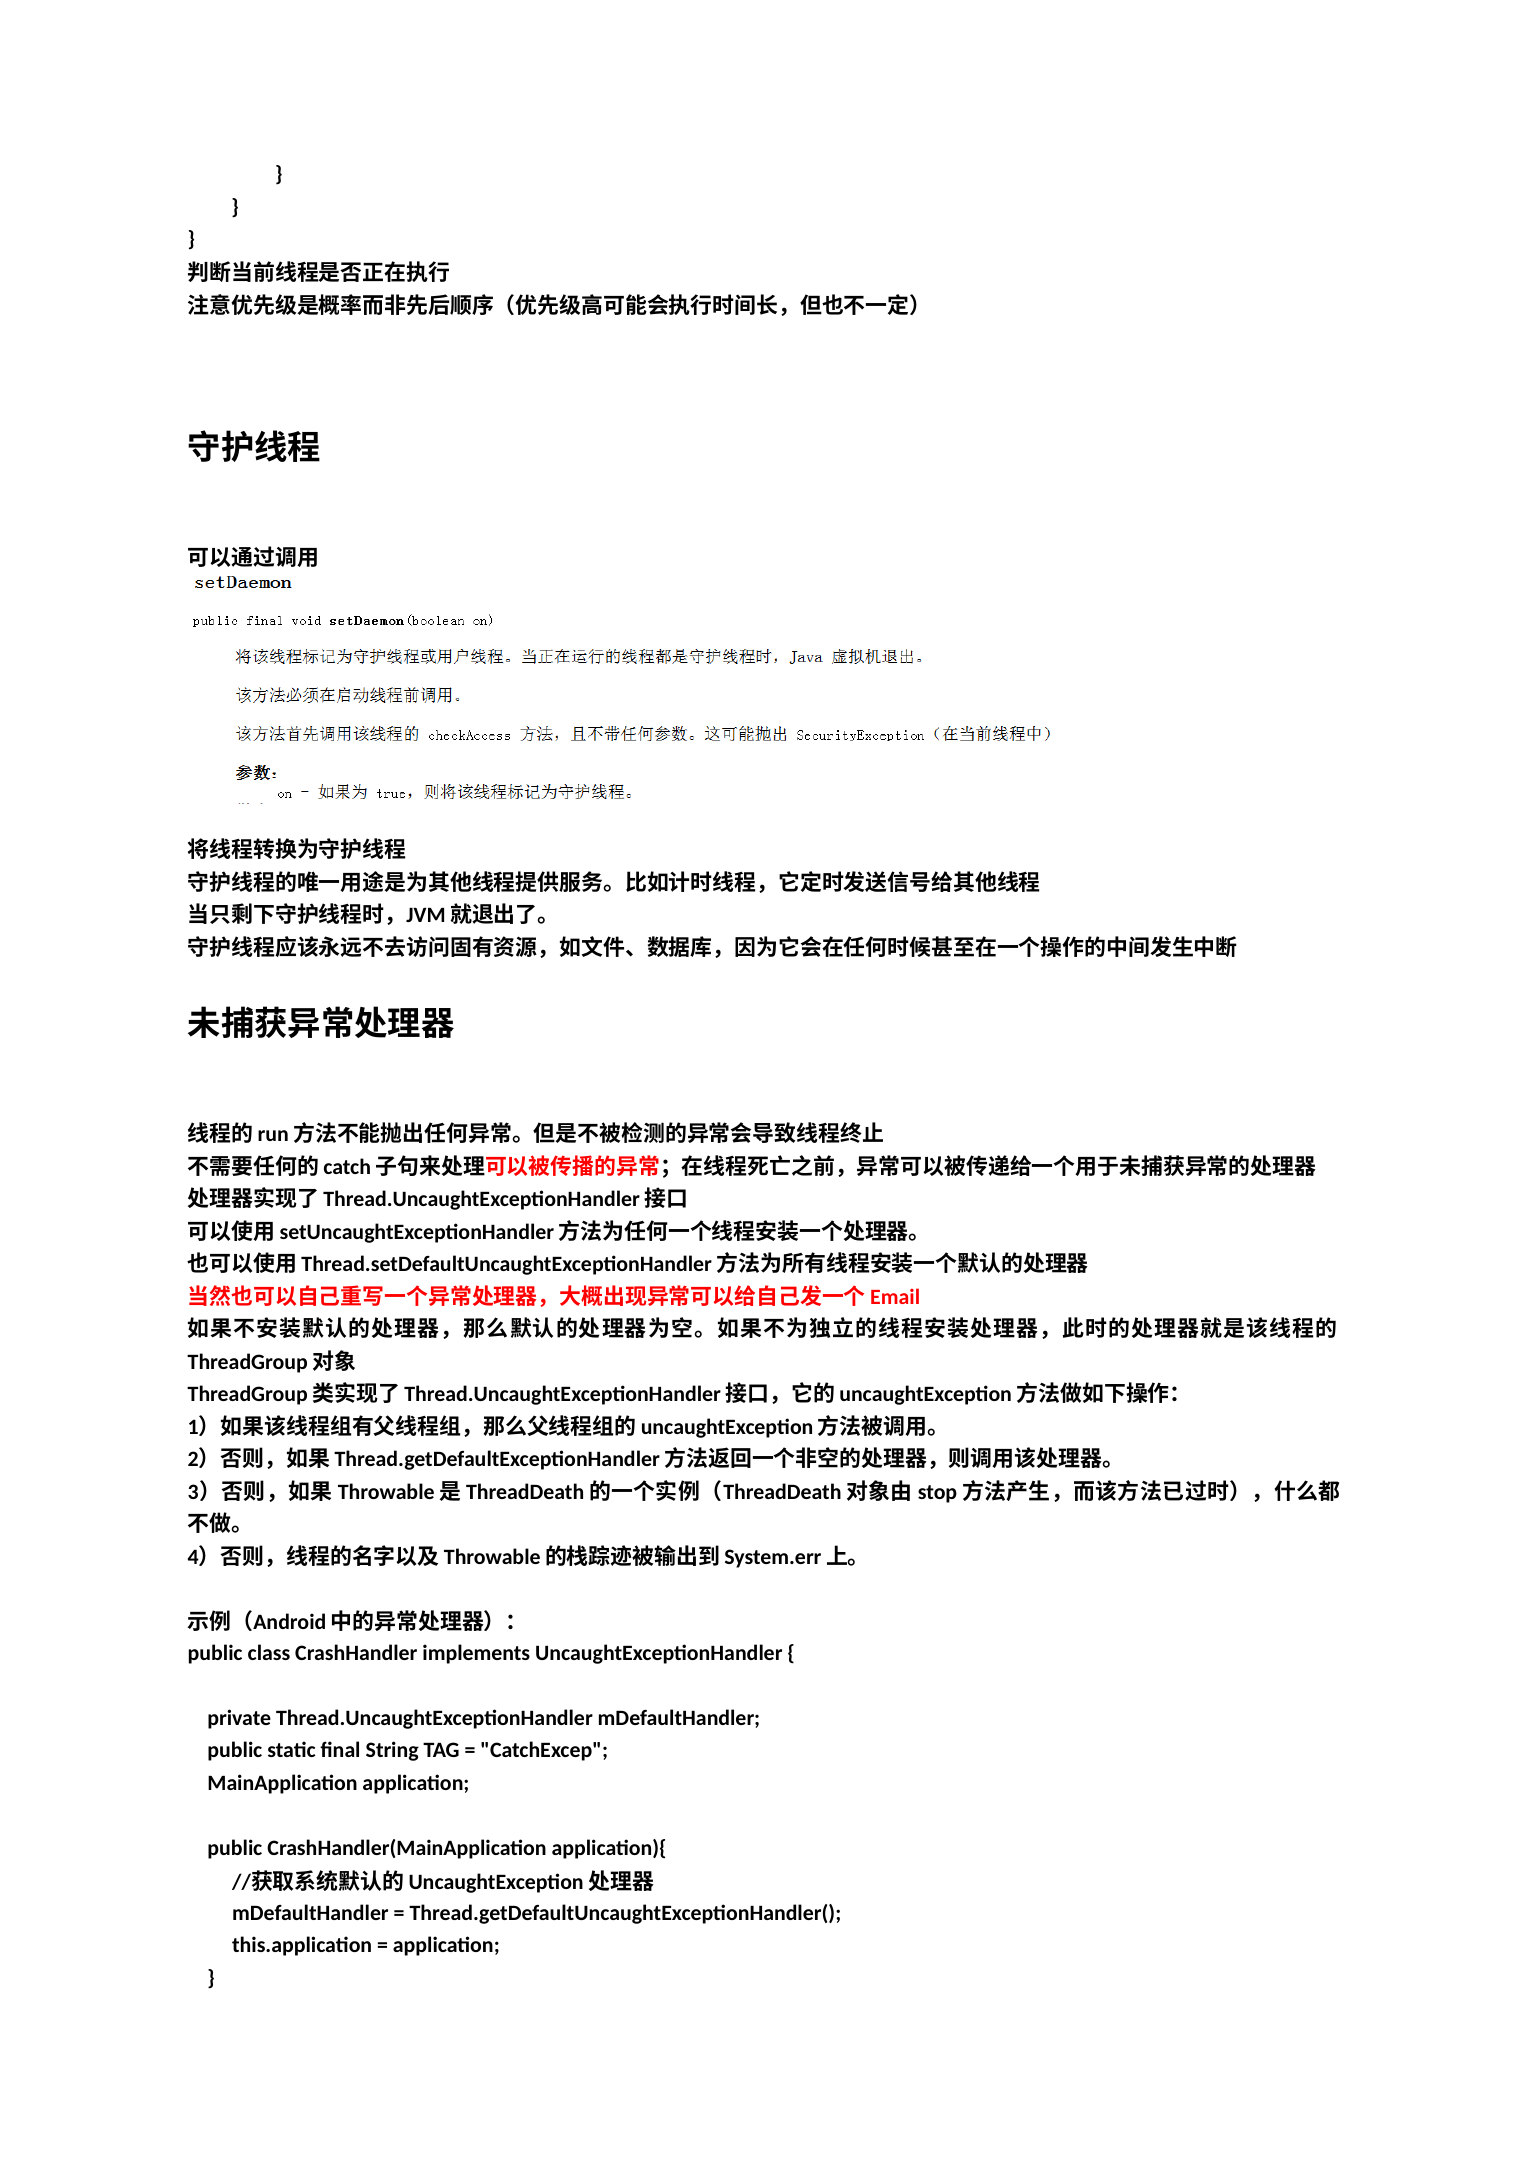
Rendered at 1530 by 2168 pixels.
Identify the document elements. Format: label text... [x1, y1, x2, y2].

text 3）否则，如果Throwable是ThreadDeath的一个实例（ThreadDeath对象由stop方法产生，而该方法已过时），什么都不做。 [187, 1473, 1342, 1538]
text public static final String TAG = "CatchExcep"; [187, 1733, 1342, 1766]
text 守护线程的唯一用途是为其他线程提供服务。比如计时线程，它定时发送信号给其他线程 [187, 864, 1342, 897]
text } [187, 190, 1342, 222]
text //获取系统默认的UncaughtException处理器 [187, 1863, 1342, 1896]
text 1）如果该线程组有父线程组，那么父线程组的uncaughtException方法被调用。 [187, 1408, 1342, 1441]
text 不需要任何的catch子句来处理可以被传播的异常；在线程死亡之前，异常可以被传递给一个用于未捕获异常的处理器 [187, 1148, 1342, 1181]
text 将线程转换为守护线程 [187, 832, 1342, 864]
text 也可以使用Thread.setDefaultUncaughtExceptionHandler方法为所有线程安装一个默认的处理器 [187, 1246, 1342, 1278]
text this.application = application; [187, 1928, 1342, 1961]
text 线程的run方法不能抛出任何异常。但是不被检测的异常会导致线程终止 [187, 1116, 1342, 1148]
picture [187, 571, 1053, 804]
text 可以使用setUncaughtExceptionHandler方法为任何一个线程安装一个处理器。 [187, 1213, 1342, 1246]
text 4）否则，线程的名字以及Throwable的栈踪迹被输出到System.err上。 [187, 1538, 1342, 1571]
text public CrashHandler(MainApplication application){ [187, 1831, 1342, 1863]
text 2）否则，如果Thread.getDefaultExceptionHandler方法返回一个非空的处理器，则调用该处理器。 [187, 1441, 1342, 1473]
text } [187, 157, 1342, 190]
text 处理器实现了Thread.UncaughtExceptionHandler接口 [187, 1181, 1342, 1213]
text 判断当前线程是否正在执行 [187, 255, 1342, 287]
text 守护线程应该永远不去访问固有资源，如文件、数据库，因为它会在任何时候甚至在一个操作的中间发生中断 [187, 929, 1342, 962]
text 当只剩下守护线程时，JVM就退出了。 [187, 897, 1342, 929]
text 如果不安装默认的处理器，那么默认的处理器为空。如果不为独立的线程安装处理器，此时的处理器就是该线程的ThreadGroup对象 [187, 1311, 1342, 1376]
subtitle 守护线程 [187, 412, 1342, 477]
text 注意优先级是概率而非先后顺序（优先级高可能会执行时间长，但也不一定） [187, 287, 1342, 320]
text MainApplication application; [187, 1766, 1342, 1798]
text 示例（Android中的异常处理器）： [187, 1603, 1342, 1636]
subtitle 未捕获异常处理器 [187, 989, 1342, 1054]
text private Thread.UncaughtExceptionHandler mDefaultHandler; [187, 1701, 1342, 1733]
text mDefaultHandler = Thread.getDefaultUncaughtExceptionHandler(); [187, 1896, 1342, 1928]
text } [187, 222, 1342, 255]
text 可以通过调用 [187, 539, 1342, 572]
text public class CrashHandler implements UncaughtExceptionHandler { [187, 1636, 1342, 1668]
text } [187, 1961, 1342, 1993]
text ThreadGroup类实现了Thread.UncaughtExceptionHandler接口，它的uncaughtException方法做如下操作： [187, 1376, 1342, 1408]
text 当然也可以自己重写一个异常处理器，大概出现异常可以给自己发一个Email [187, 1278, 1342, 1311]
